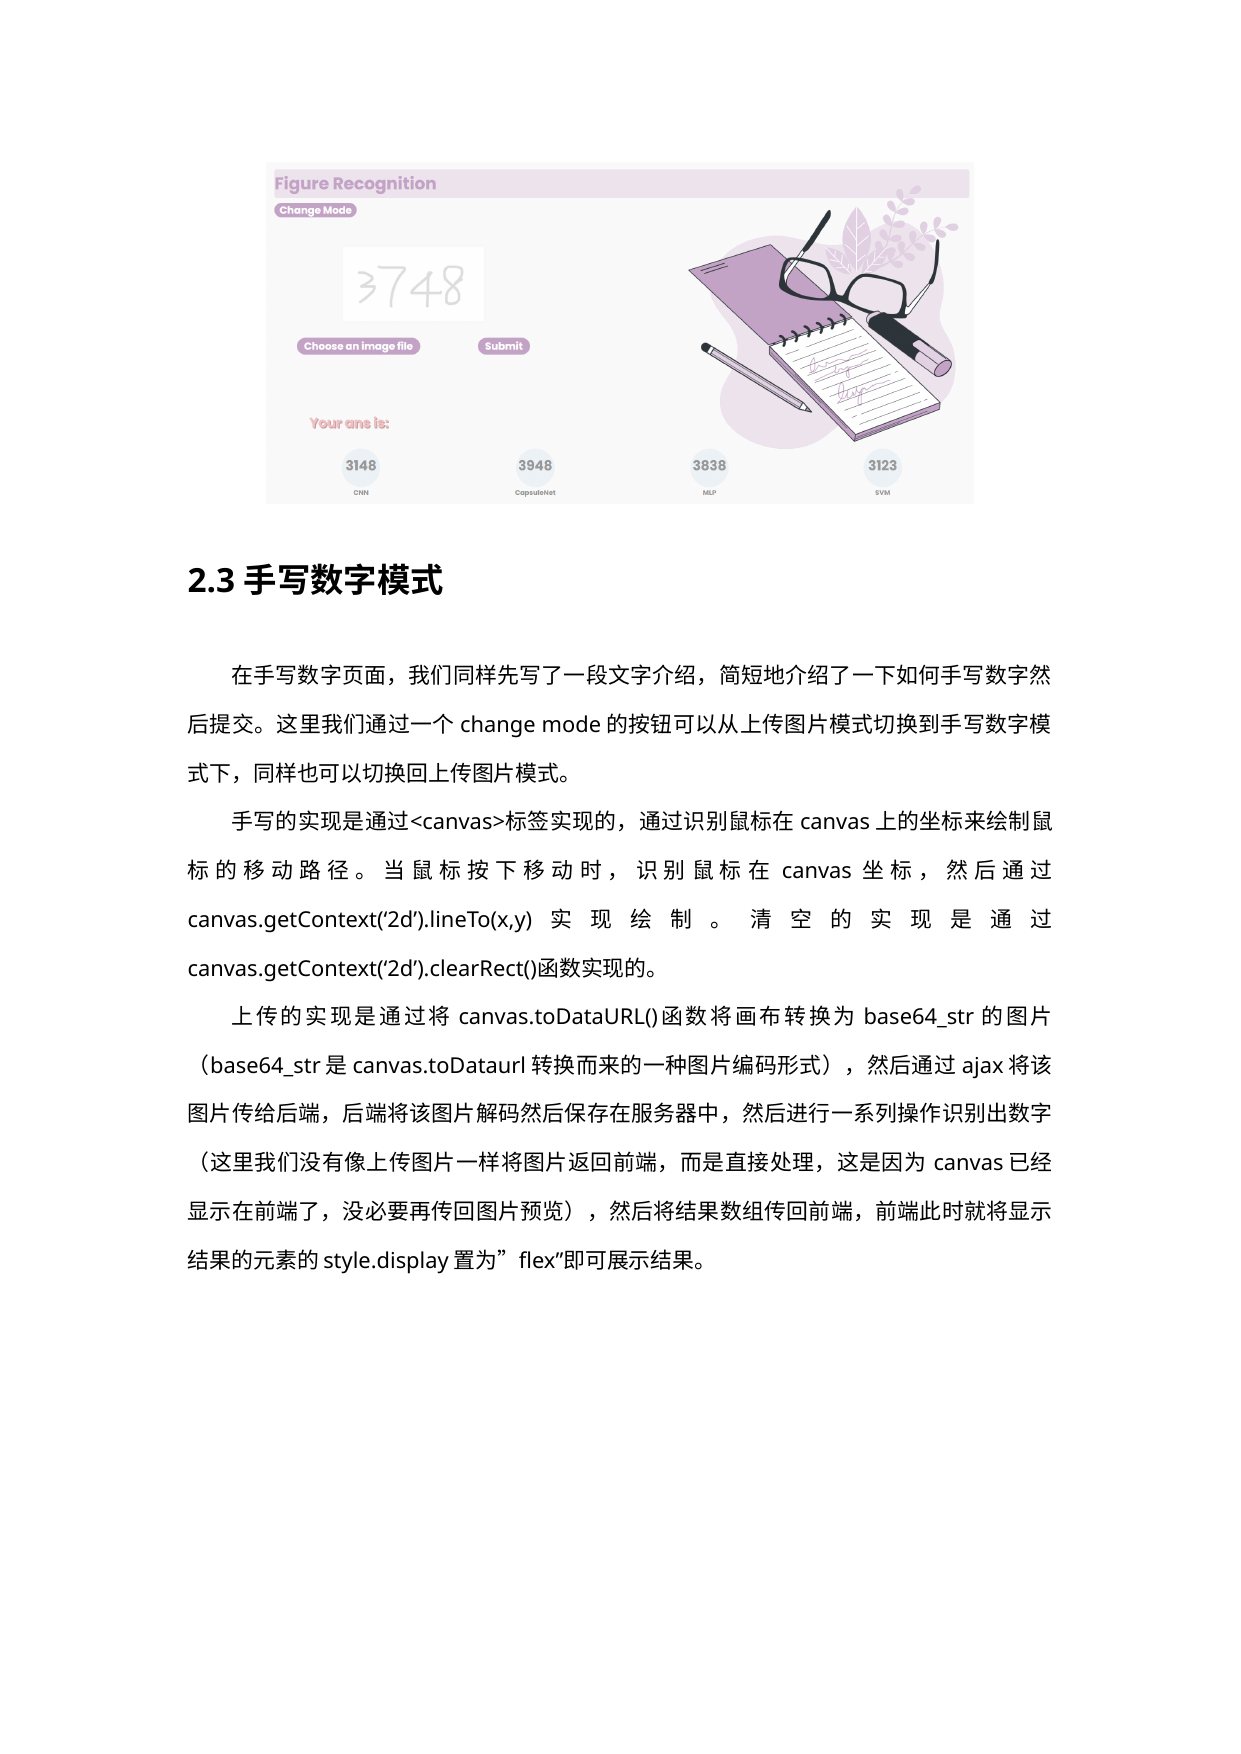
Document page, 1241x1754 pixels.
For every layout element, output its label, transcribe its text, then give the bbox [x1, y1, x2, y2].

subtitle 2.3 手写数字模式 [187, 545, 1053, 610]
text 在手写数字页面，我们同样先写了一段文字介绍，简短地介绍了一下如何手写数字然后提交。这里我们通过一个change mode的按钮可以从上传图片模式切换到手写数字模式下，同样也可以切换回上传图片模式。 [187, 658, 1053, 788]
picture [266, 162, 975, 504]
text 手写的实现是通过<canvas>标签实现的，通过识别鼠标在canvas上的坐标来绘制鼠标的移动路径。当鼠标按下移动时，识别鼠标在canvas坐标，然后通过canvas.getContext(‘2d’).lineTo(x,y)实现绘制。清空的实现是通过canvas.getContext(‘2d’).clearRect()函数实现的。 [187, 804, 1053, 983]
text 上传的实现是通过将canvas.toDataURL()函数将画布转换为base64_str的图片（base64_str是canvas.toDataurl转换而来的一种图片编码形式），然后通过ajax将该图片传给后端，后端将该图片解码然后保存在服务器中，然后进行一系列操作识别出数字（这里我们没有像上传图片一样将图片返回前端，而是直接处理，这是因为canvas已经显示在前端了，没必要再传回图片预览），然后将结果数组传回前端，前端此时就将显示结果的元素的style.display置为”flex”即可展示结果。 [187, 998, 1053, 1275]
